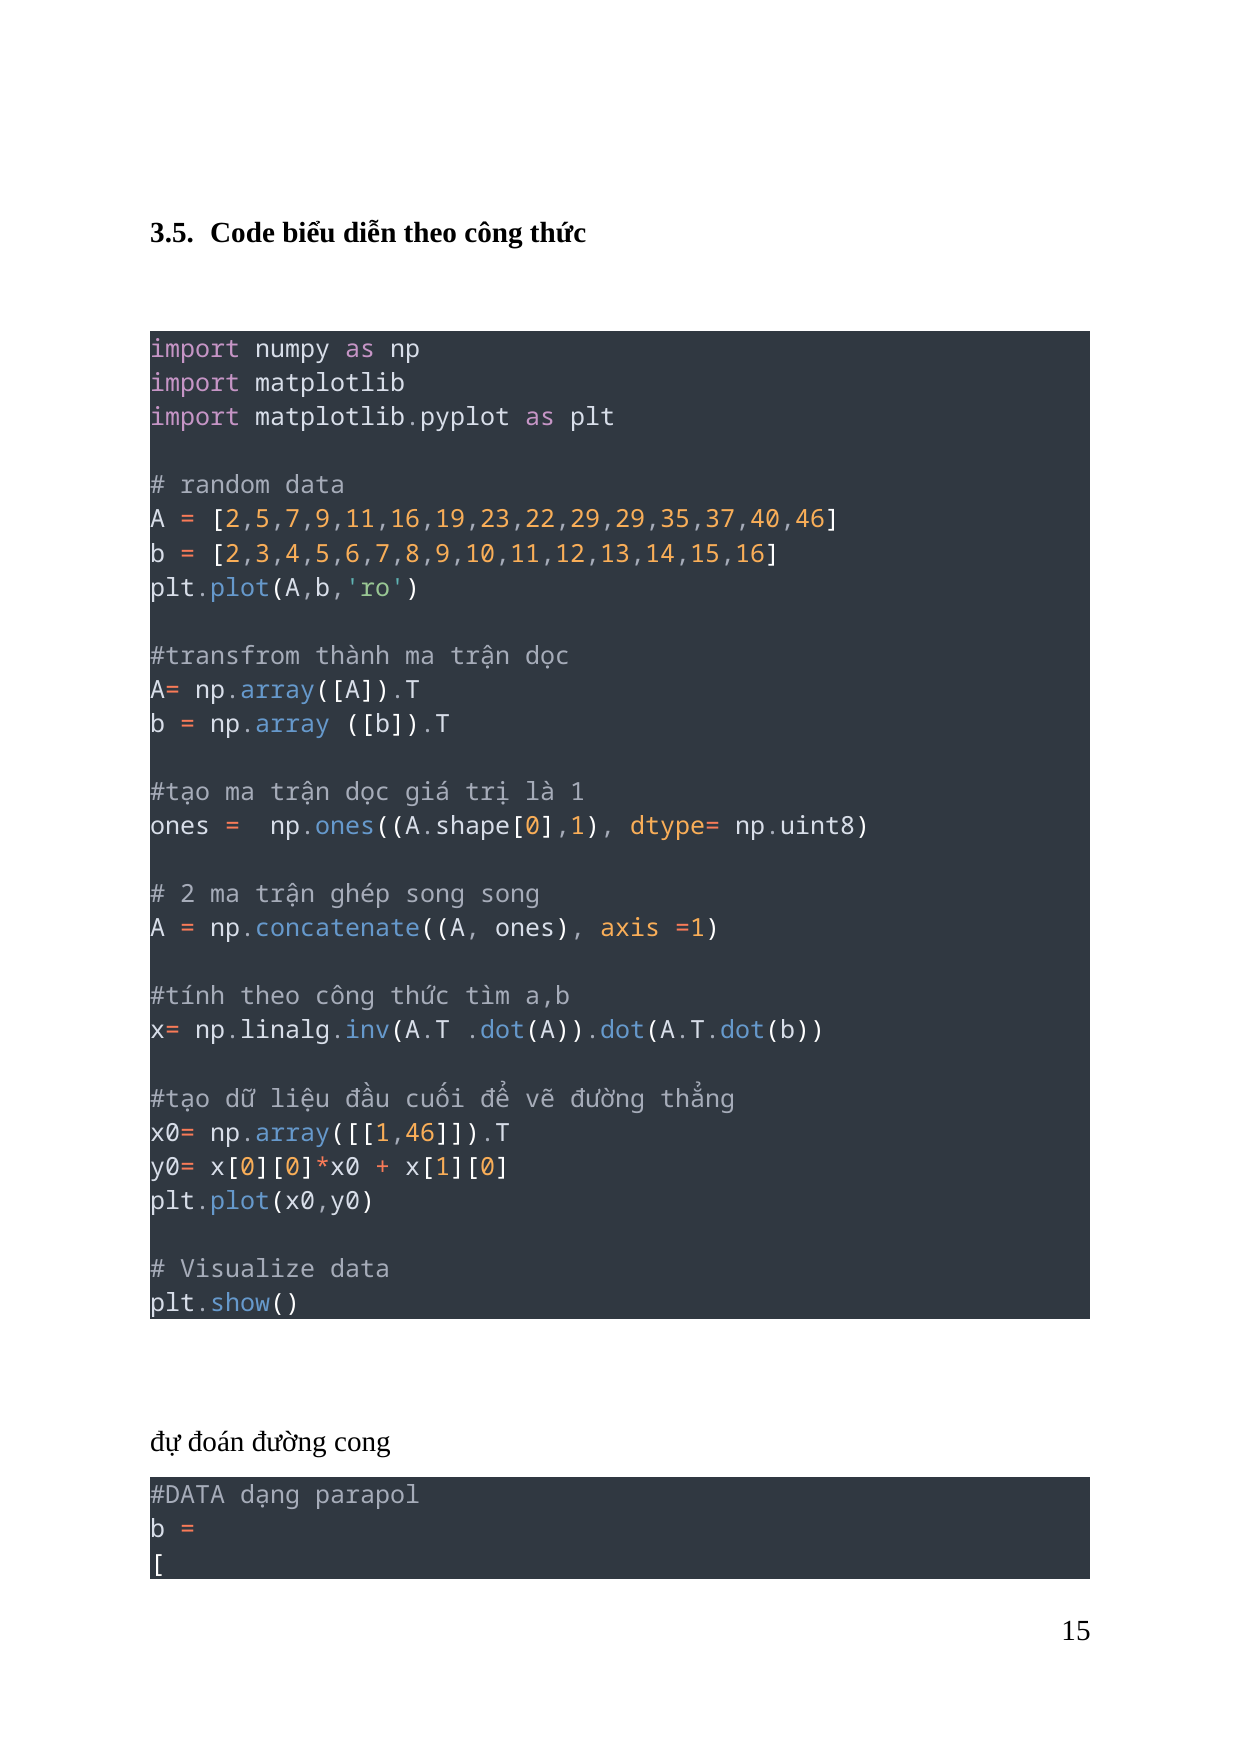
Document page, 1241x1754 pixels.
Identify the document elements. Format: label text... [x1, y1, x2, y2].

text đự đoán đường cong [150, 1424, 1090, 1458]
subtitle Code biểu diễn theo công thức [150, 215, 1090, 249]
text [150, 1477, 1090, 1579]
text import numpy as np import matplotlib import matplotlib.pyplot as plt # random data A = [2,5,7,9,11,16,19,23,22,29,29,35,37,40,46] b = [2,3,4,5,6,7,8,9,10,11,12,13,14,15,16] plt.plot(A,b,'ro') #transfrom thành ma trận dọc A= np.array([A]).T b = np.array ([b]).T #tạo ma trận dọc giá trị là 1 ones = np.ones((A.shape[0],1), dtype= np.uint8) # 2 ma trận ghép song song A = np.concatenate((A, ones), axis =1) #tính theo công thức tìm a,b x= np.linalg.inv(A.T .dot(A)).dot(A.T.dot(b)) #tạo dữ liệu đầu cuối để vẽ đường thẳng x0= np.array([[1,46]]).T y0= x[0][0]*x0 + x[1][0] plt.plot(x0,y0) # Visualize data plt.show() [150, 331, 1090, 1319]
